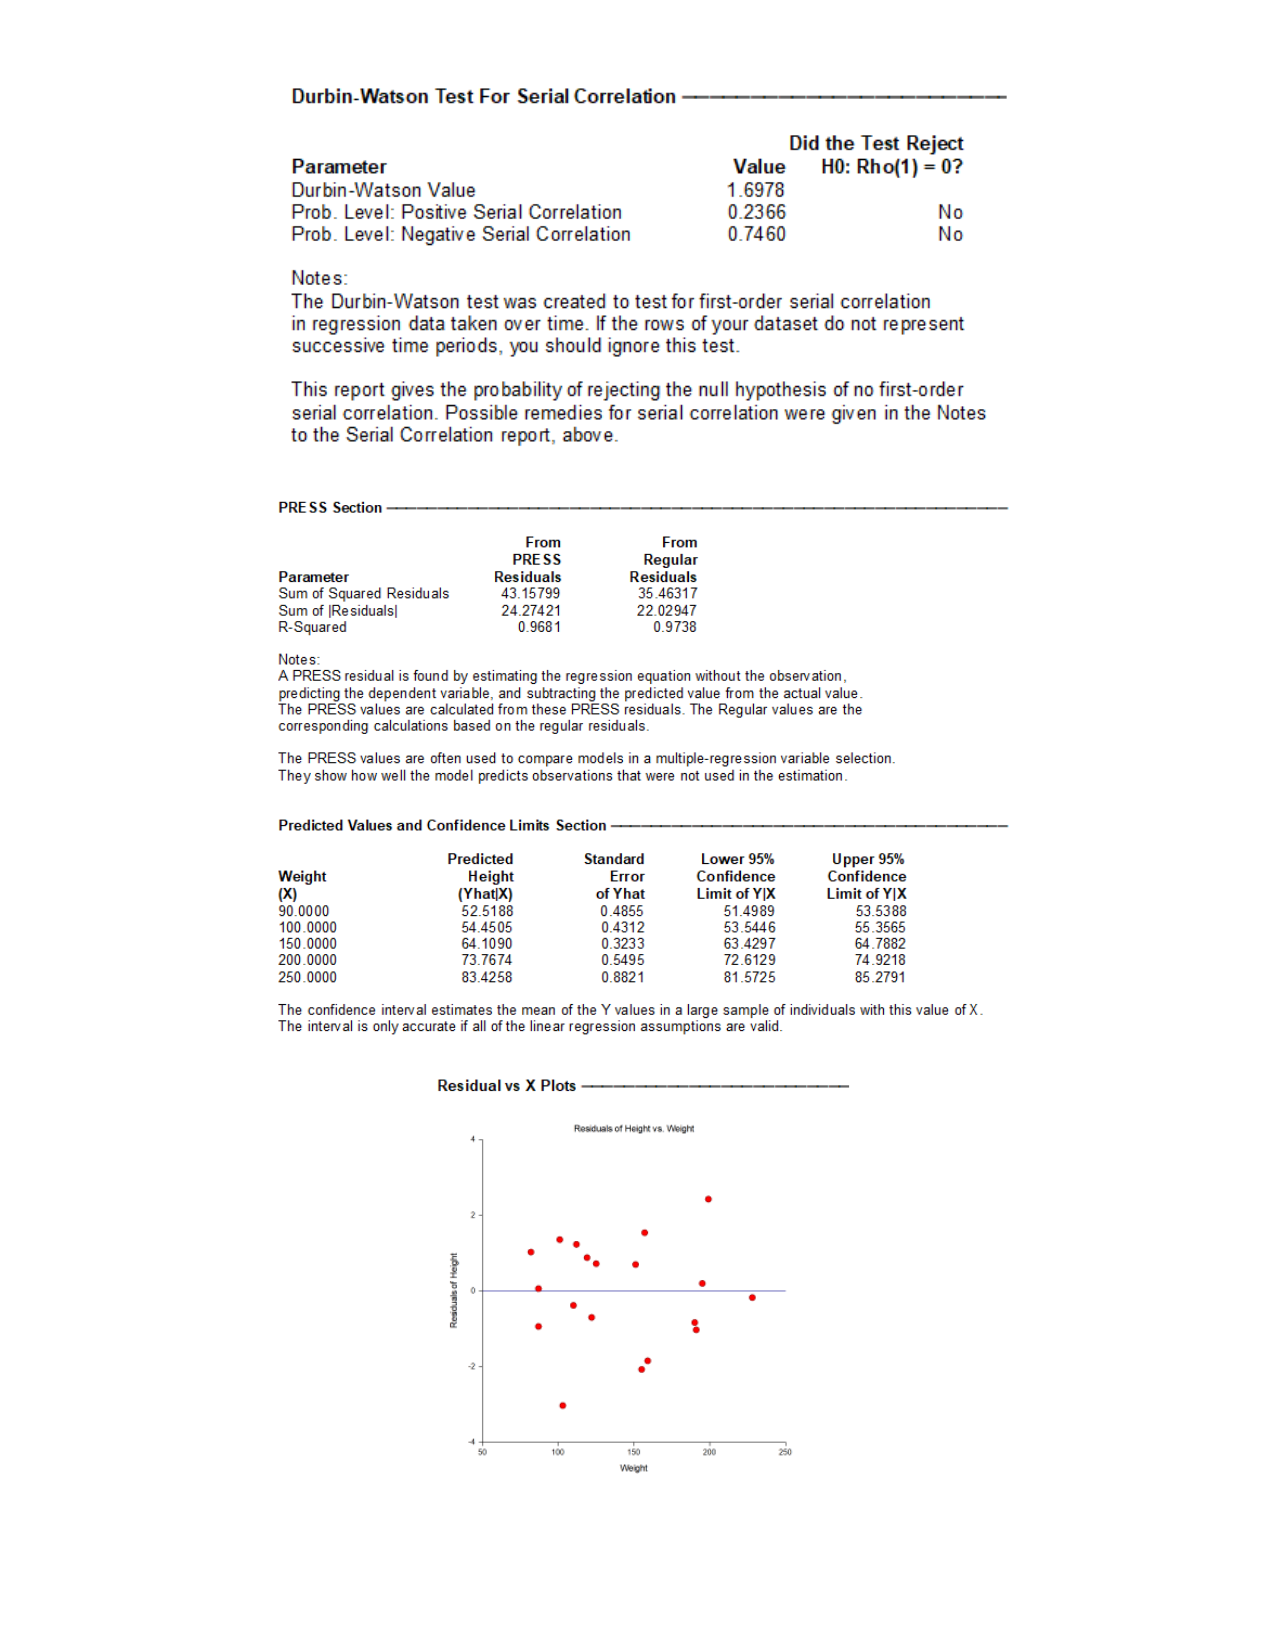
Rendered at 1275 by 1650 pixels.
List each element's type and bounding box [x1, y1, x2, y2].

picture [425, 1064, 850, 1503]
picture [268, 75, 1007, 472]
picture [265, 490, 1010, 1046]
